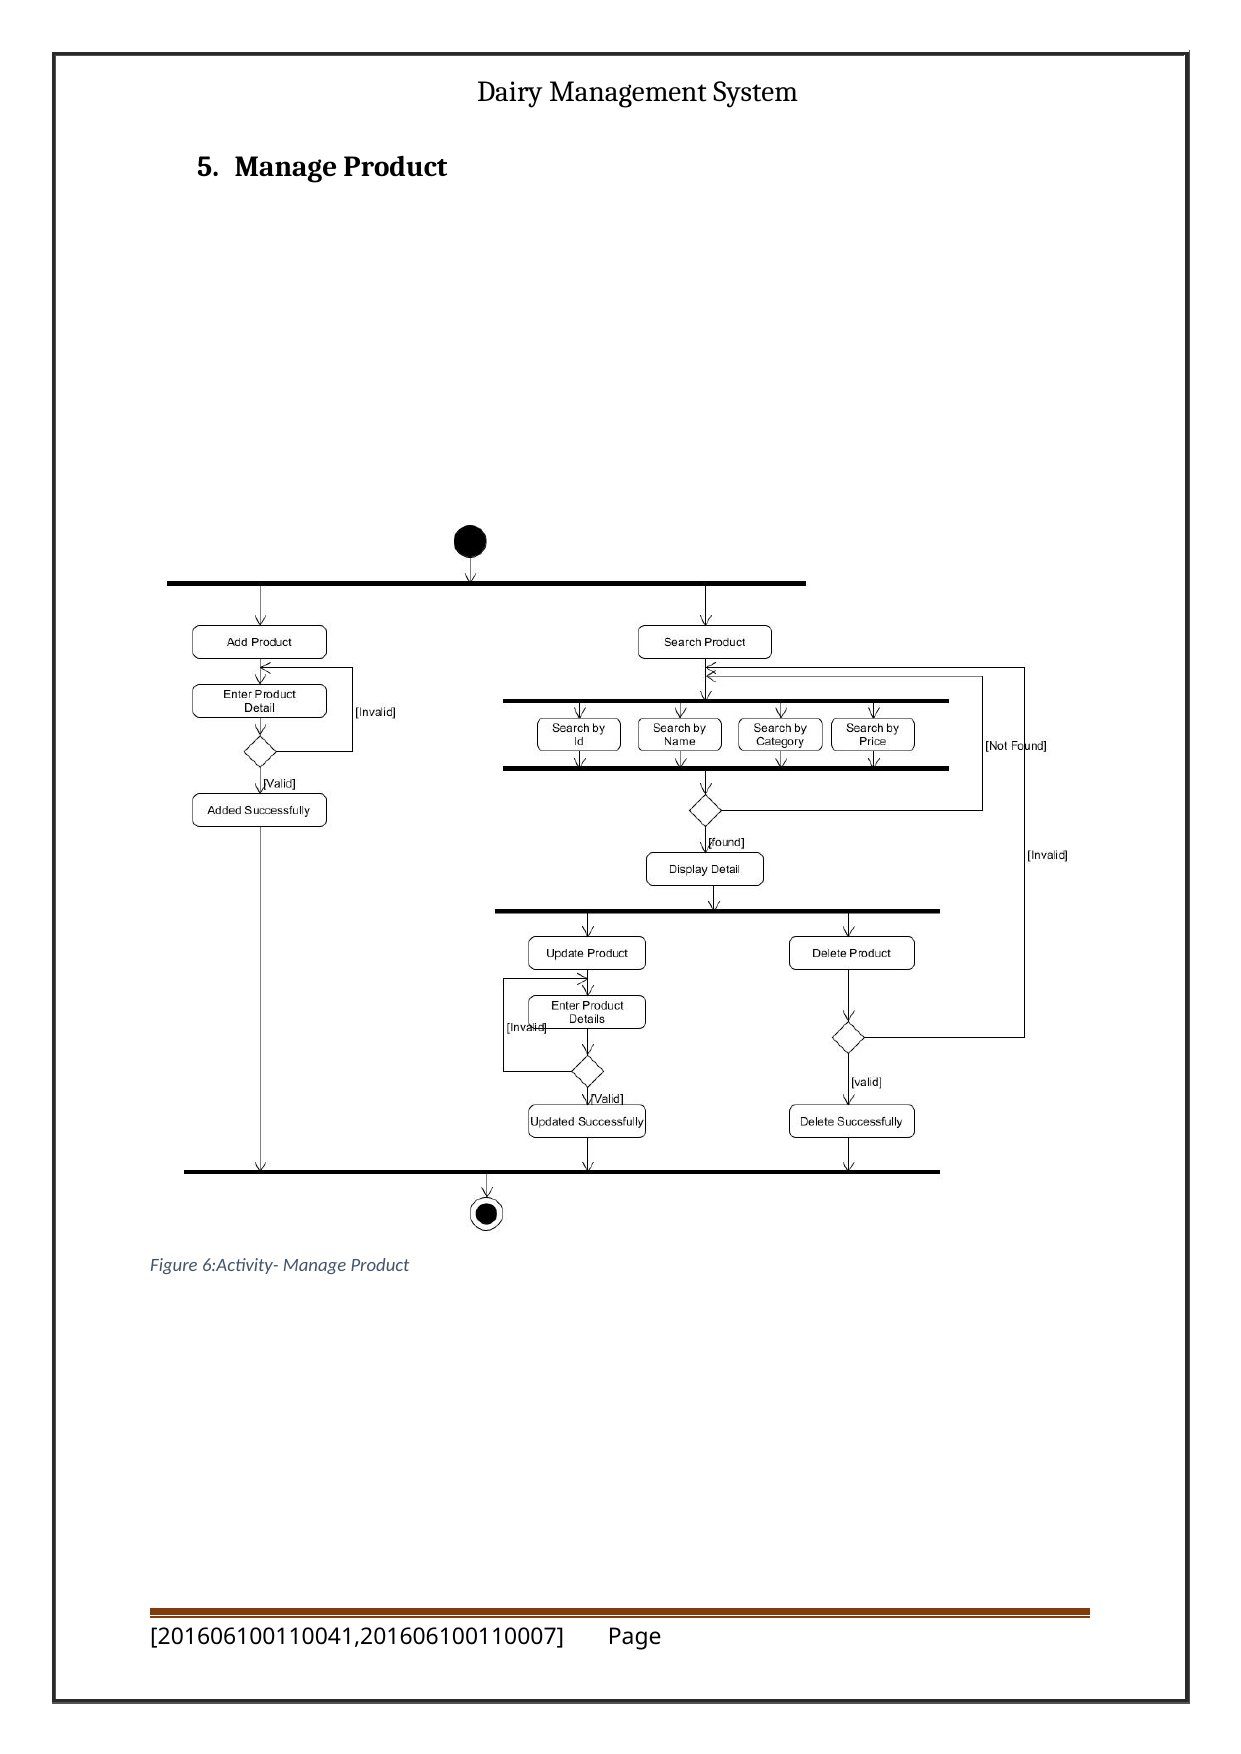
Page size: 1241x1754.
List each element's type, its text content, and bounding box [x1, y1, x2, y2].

picture [150, 507, 1091, 1247]
list Manage Product [197, 150, 1090, 183]
